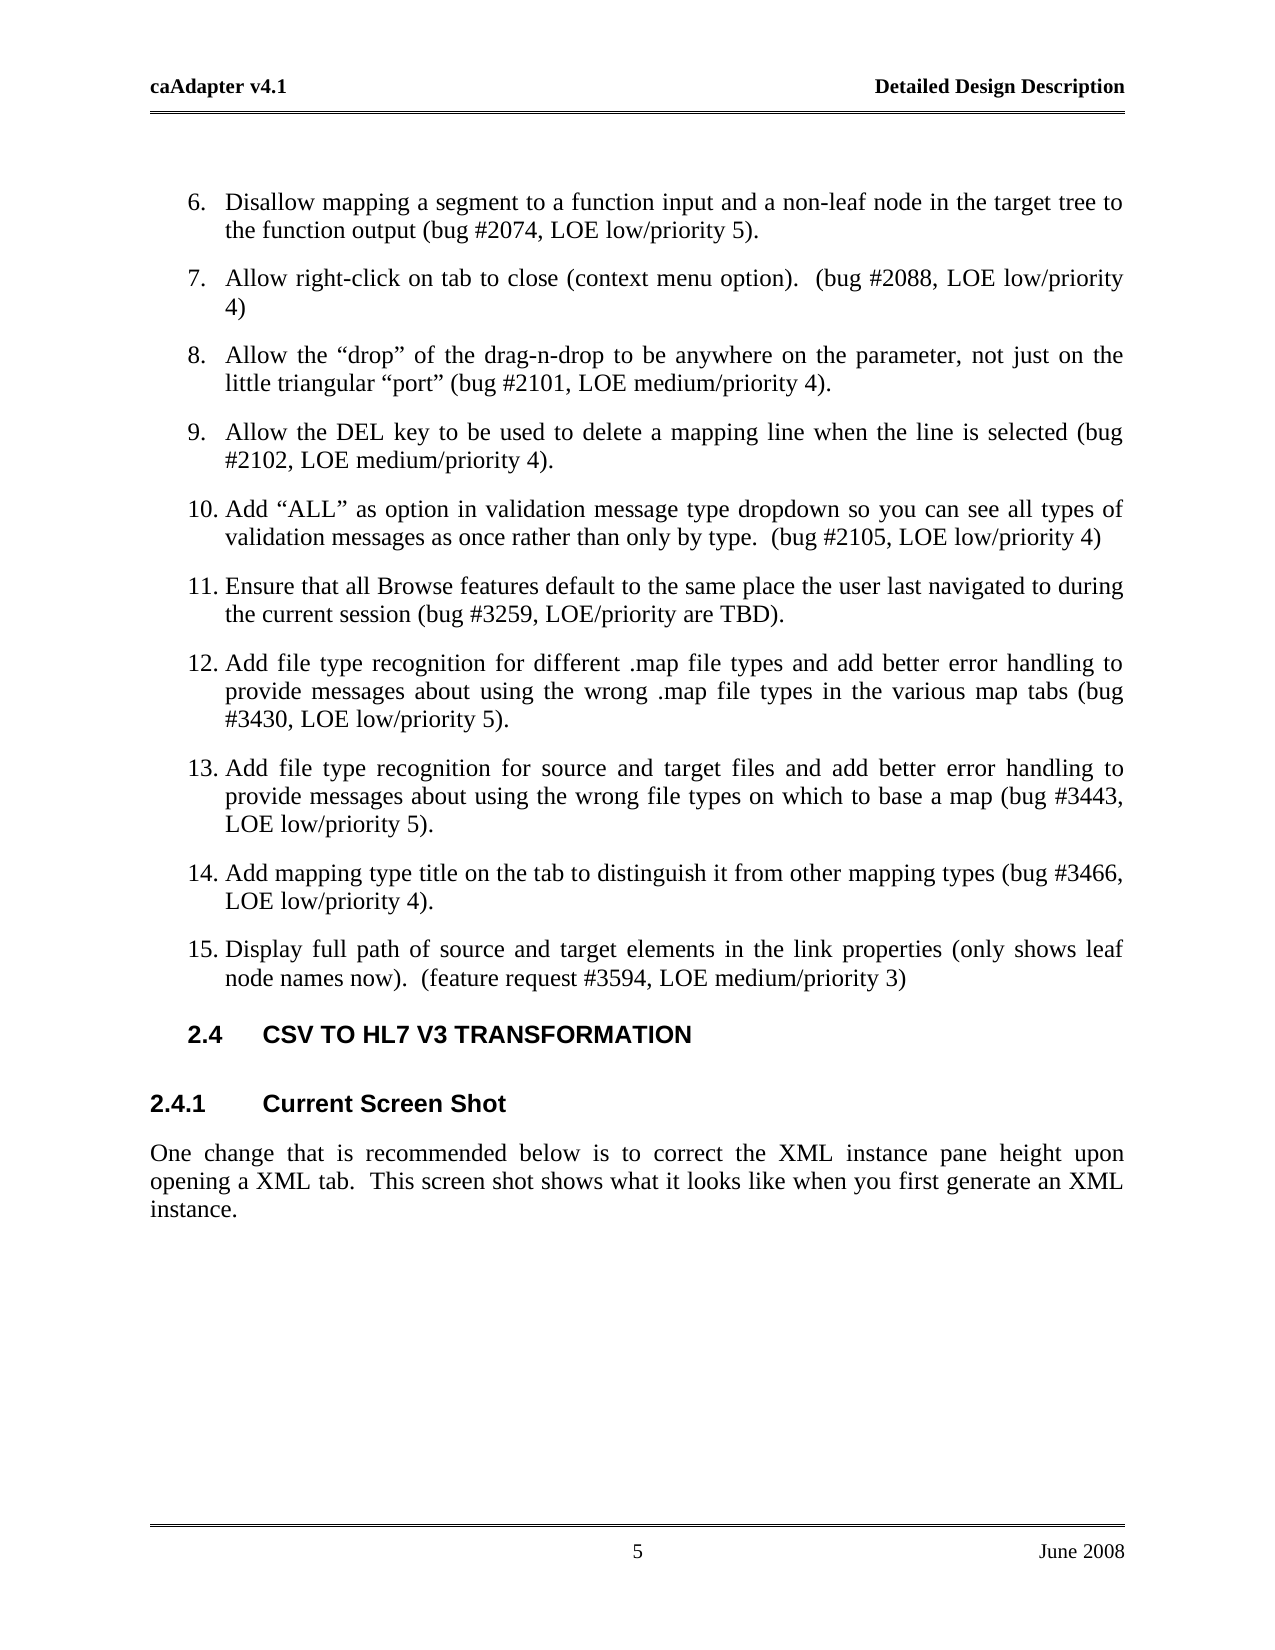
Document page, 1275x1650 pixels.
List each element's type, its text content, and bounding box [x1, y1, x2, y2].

list Allow the key to be used to delete a mapping line when the line is selected (bug #2102, LOE medium/priority 4). [187, 418, 1125, 474]
list Display full path of source and target elements in the link properties (only shows leaf node names now). (feature request #3594, LOE medium/priority 3) [187, 935, 1125, 991]
list Allow right-click on tab to close (context menu option). (bug #2088, LOE low/priority 4) [187, 264, 1125, 320]
list Disallow mapping a segment to a function input and a non-leaf node in the target tree to the function output (bug #2074, LOE low/priority 5). [187, 187, 1125, 243]
list Add “ALL” as option in validation message type dropdown so you can see all types of validation messages as once rather than only by type. (bug #2105, LOE low/priority 4) [187, 495, 1125, 551]
list Add file type recognition for different .map file types and add better error handling to provide messages about using the wrong .map file types in the various map tabs (bug #3430, LOE low/priority 5). [187, 649, 1125, 733]
list Ensure that all Browse features default to the same place the user last navigated to during the current session (bug #3259, LOE/priority are TBD). [187, 572, 1125, 628]
text One change that is recommended below is to correct the XML instance pane height upon opening a XML tab. This screen shot shows what it looks like when you first generate an XML instance. [150, 1139, 1125, 1223]
list Add mapping type title on the tab to distinguish it from other mapping types (bug #3466, LOE low/priority 4). [187, 858, 1125, 914]
list Add file type recognition for source and target files and add better error handling to provide messages about using the wrong file types on which to base a map (bug #3443, LOE low/priority 5). [187, 754, 1125, 838]
subtitle CSV to HL7 v3 Transformation [187, 1021, 1125, 1049]
list Allow the “drop” of the drag-n-drop to be anywhere on the parameter, not just on the little triangular “port” (bug #2101, LOE medium/priority 4). [187, 341, 1125, 397]
subtitle Current Screen Shot [150, 1090, 1125, 1118]
